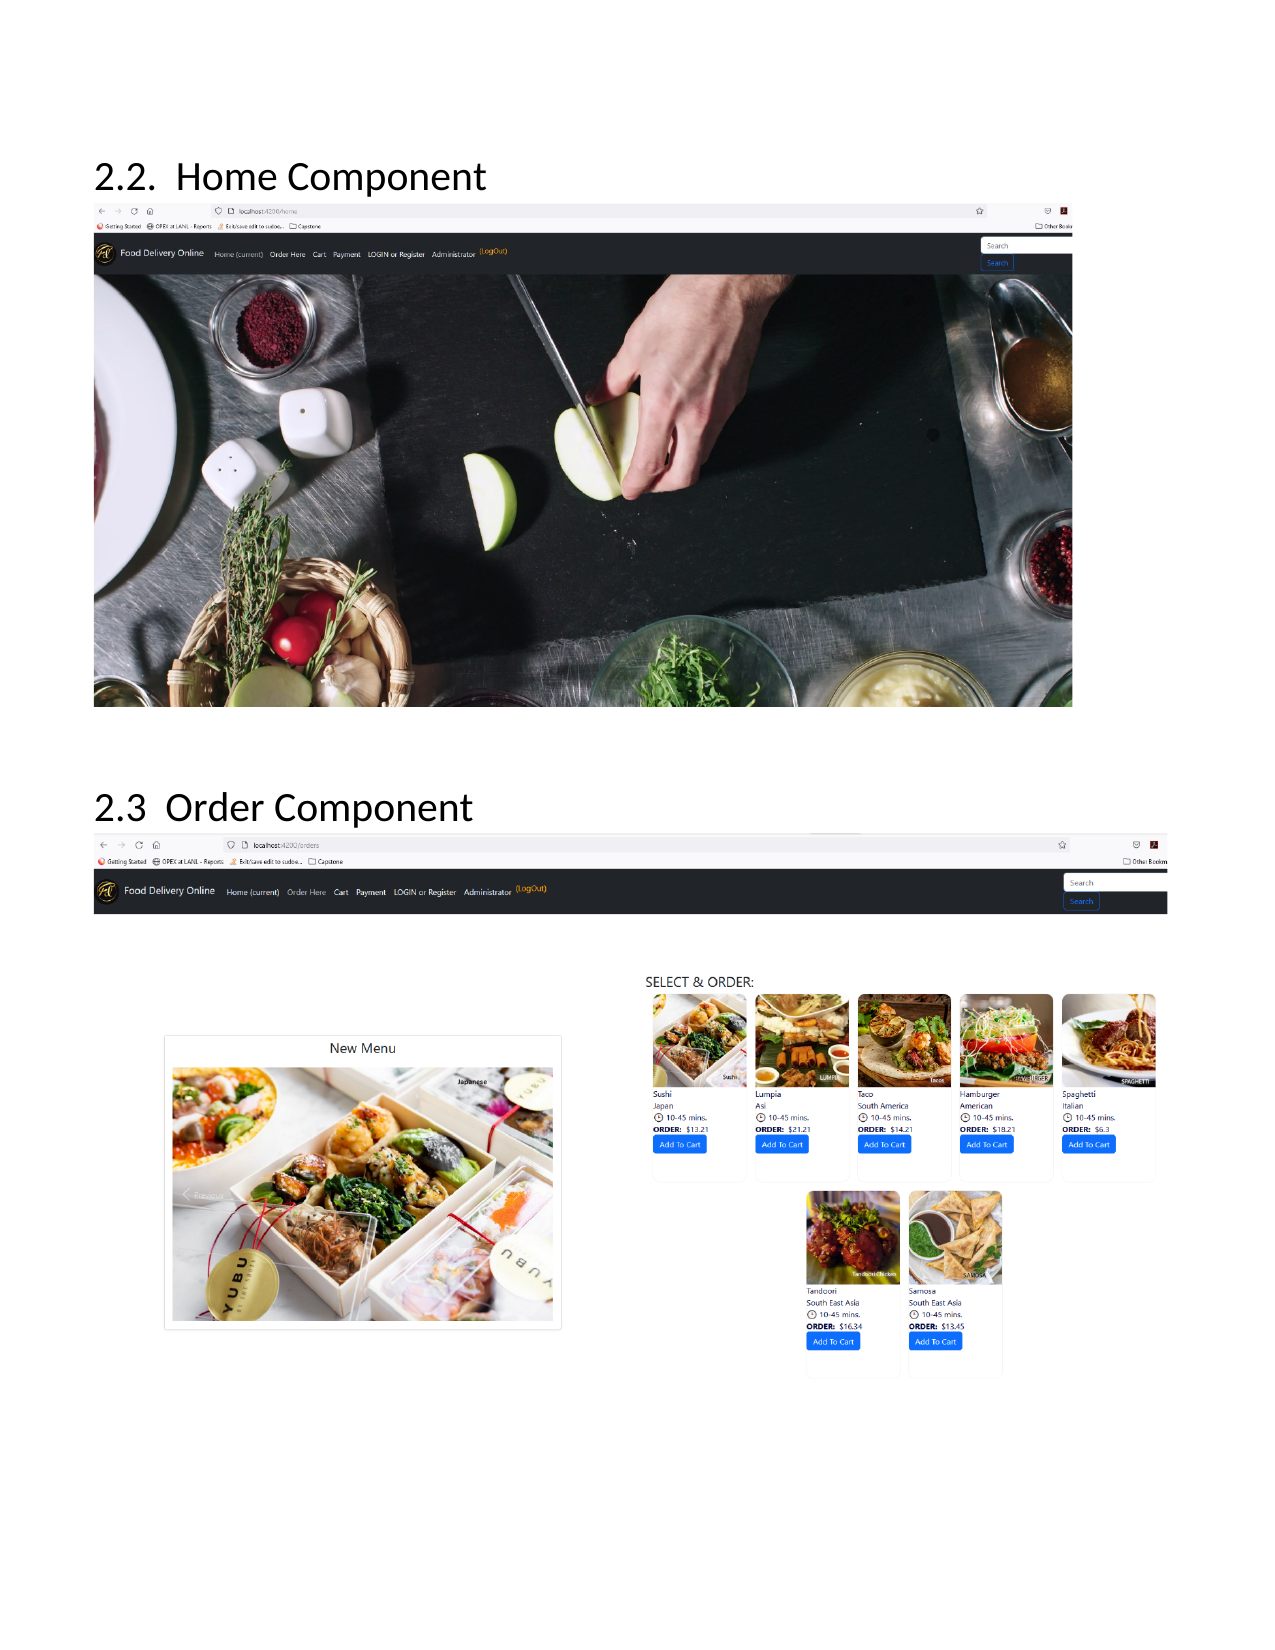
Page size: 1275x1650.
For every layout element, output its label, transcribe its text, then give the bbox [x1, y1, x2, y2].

picture [93, 833, 1168, 1381]
picture [93, 203, 1073, 707]
